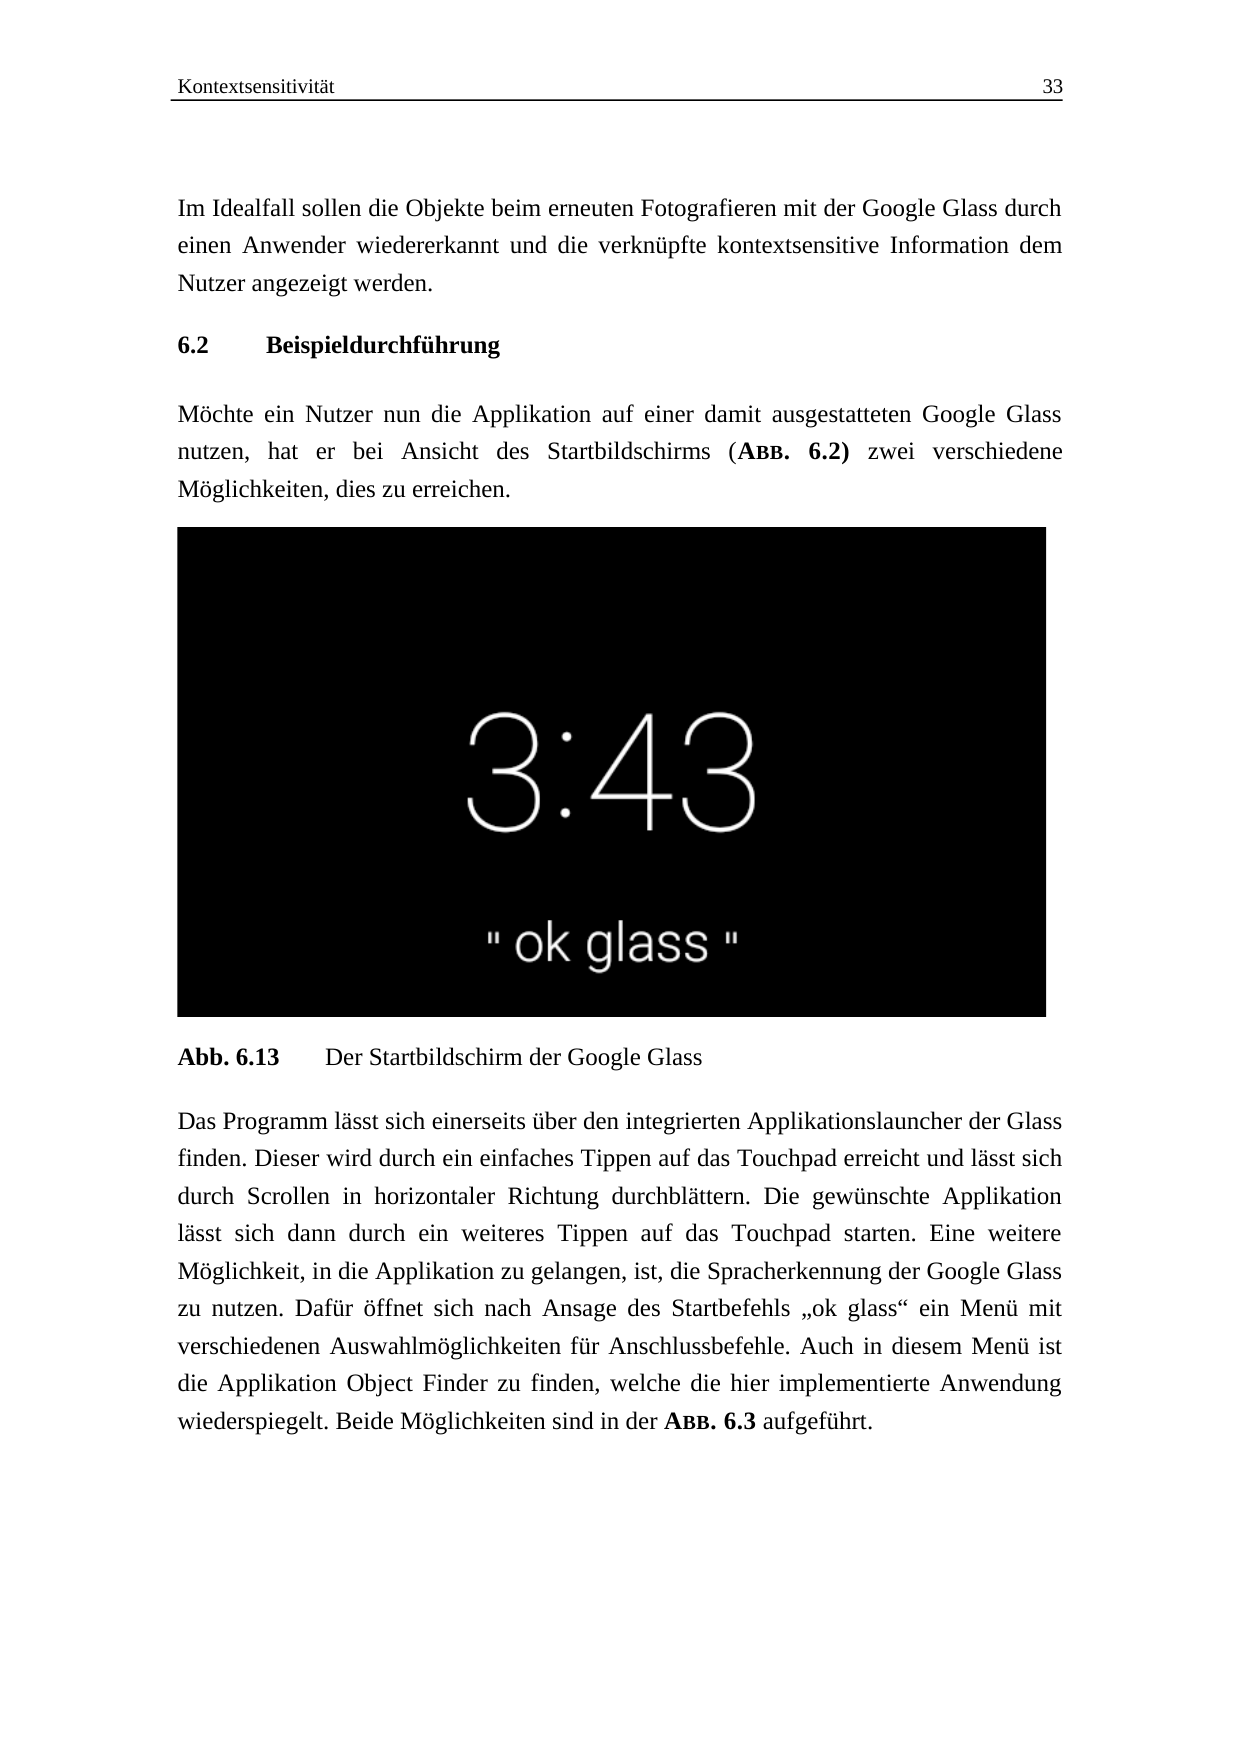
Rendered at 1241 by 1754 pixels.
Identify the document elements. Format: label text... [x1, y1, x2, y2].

text Das Programm lässt sich einerseits über den integrierten Applikationslauncher der Glass finden. Dieser wird durch ein einfaches Tippen auf das Touchpad erreicht und lässt sich durch Scrollen in horizontaler Richtung durchblättern. Die gewünschte Applikation lässt sich dann durch ein weiteres Tippen auf das Touchpad starten. Eine weitere Möglichkeit, in die Applikation zu gelangen, ist, die Spracherkennung der Google Glass zu nutzen. Dafür öffnet sich nach Ansage des Startbefehls „ok glass“ ein Menü mit verschiedenen Auswahlmöglichkeiten für Anschlussbefehle. Auch in diesem Menü ist die Applikation Object Finder zu finden, welche die hier implementierte Anwendung wiederspiegelt. Beide Möglichkeiten sind in der Abb. 6.3 aufgeführt. [177, 1097, 1063, 1435]
subtitle Beispieldurchführung [177, 330, 1063, 359]
text Möchte ein Nutzer nun die Applikation auf einer damit ausgestatteten Google Glass nutzen, hat er bei Ansicht des Startbildschirms (Abb. 6.2) zwei verschiedene Möglichkeiten, dies zu erreichen. [177, 390, 1063, 502]
text Im Idealfall sollen die Objekte beim erneuten Fotografieren mit der Google Glass durch einen Anwender wiedererkannt und die verknüpfte kontextsensitive Information dem Nutzer angezeigt werden. [177, 184, 1063, 297]
picture [177, 527, 1047, 1017]
